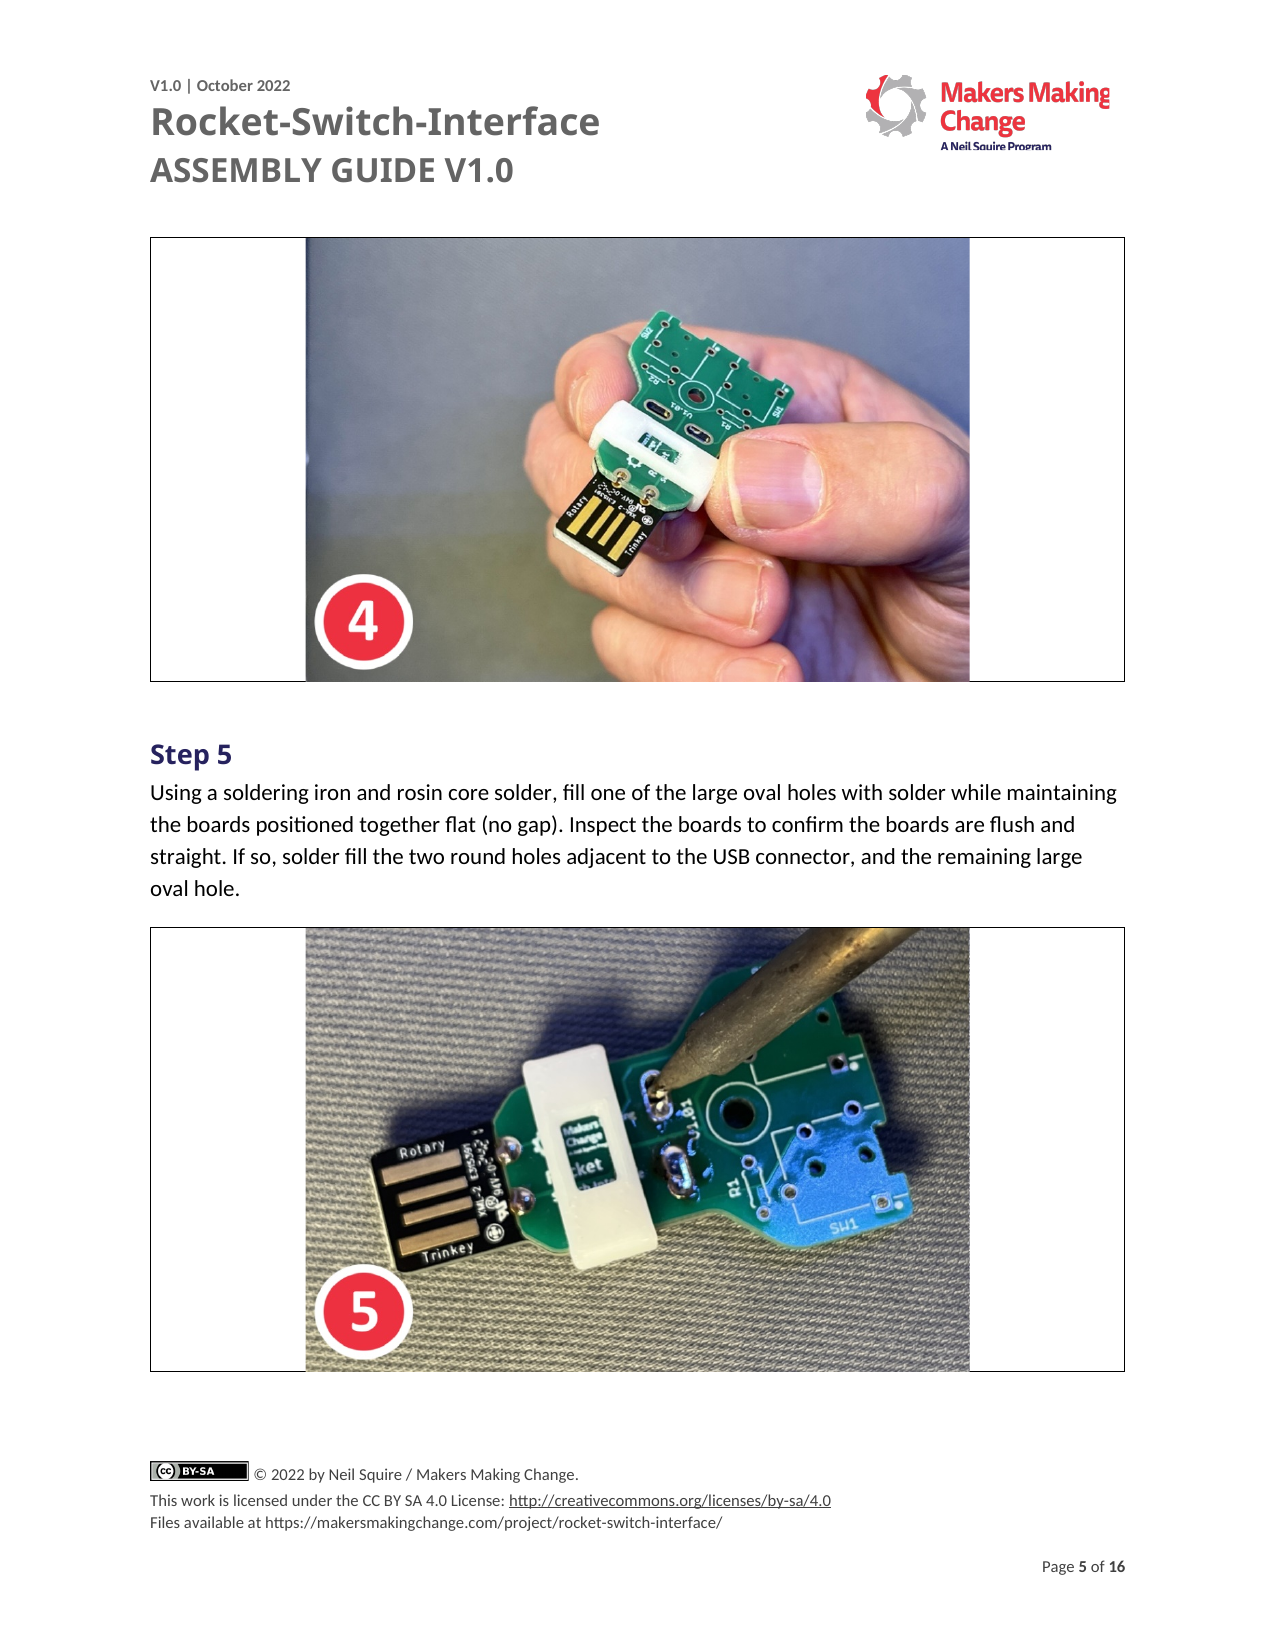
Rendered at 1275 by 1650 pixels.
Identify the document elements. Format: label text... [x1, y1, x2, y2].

subtitle Step 5 [150, 735, 1125, 772]
picture [865, 75, 1110, 151]
table_header [151, 928, 305, 1371]
text Using a soldering iron and rosin core solder, fill one of the large oval holes with solder while maintaining the boards positioned together flat (no gap). Inspect the boards to confirm the boards are flush and straight. If so, solder fill the two round holes adjacent to the USB connector, and the remaining large oval hole. [150, 778, 1125, 902]
picture [305, 238, 970, 682]
table_header [970, 928, 1124, 1371]
picture [150, 1461, 249, 1481]
table_header [970, 238, 1124, 681]
picture [305, 928, 970, 1372]
table_header [151, 238, 305, 681]
